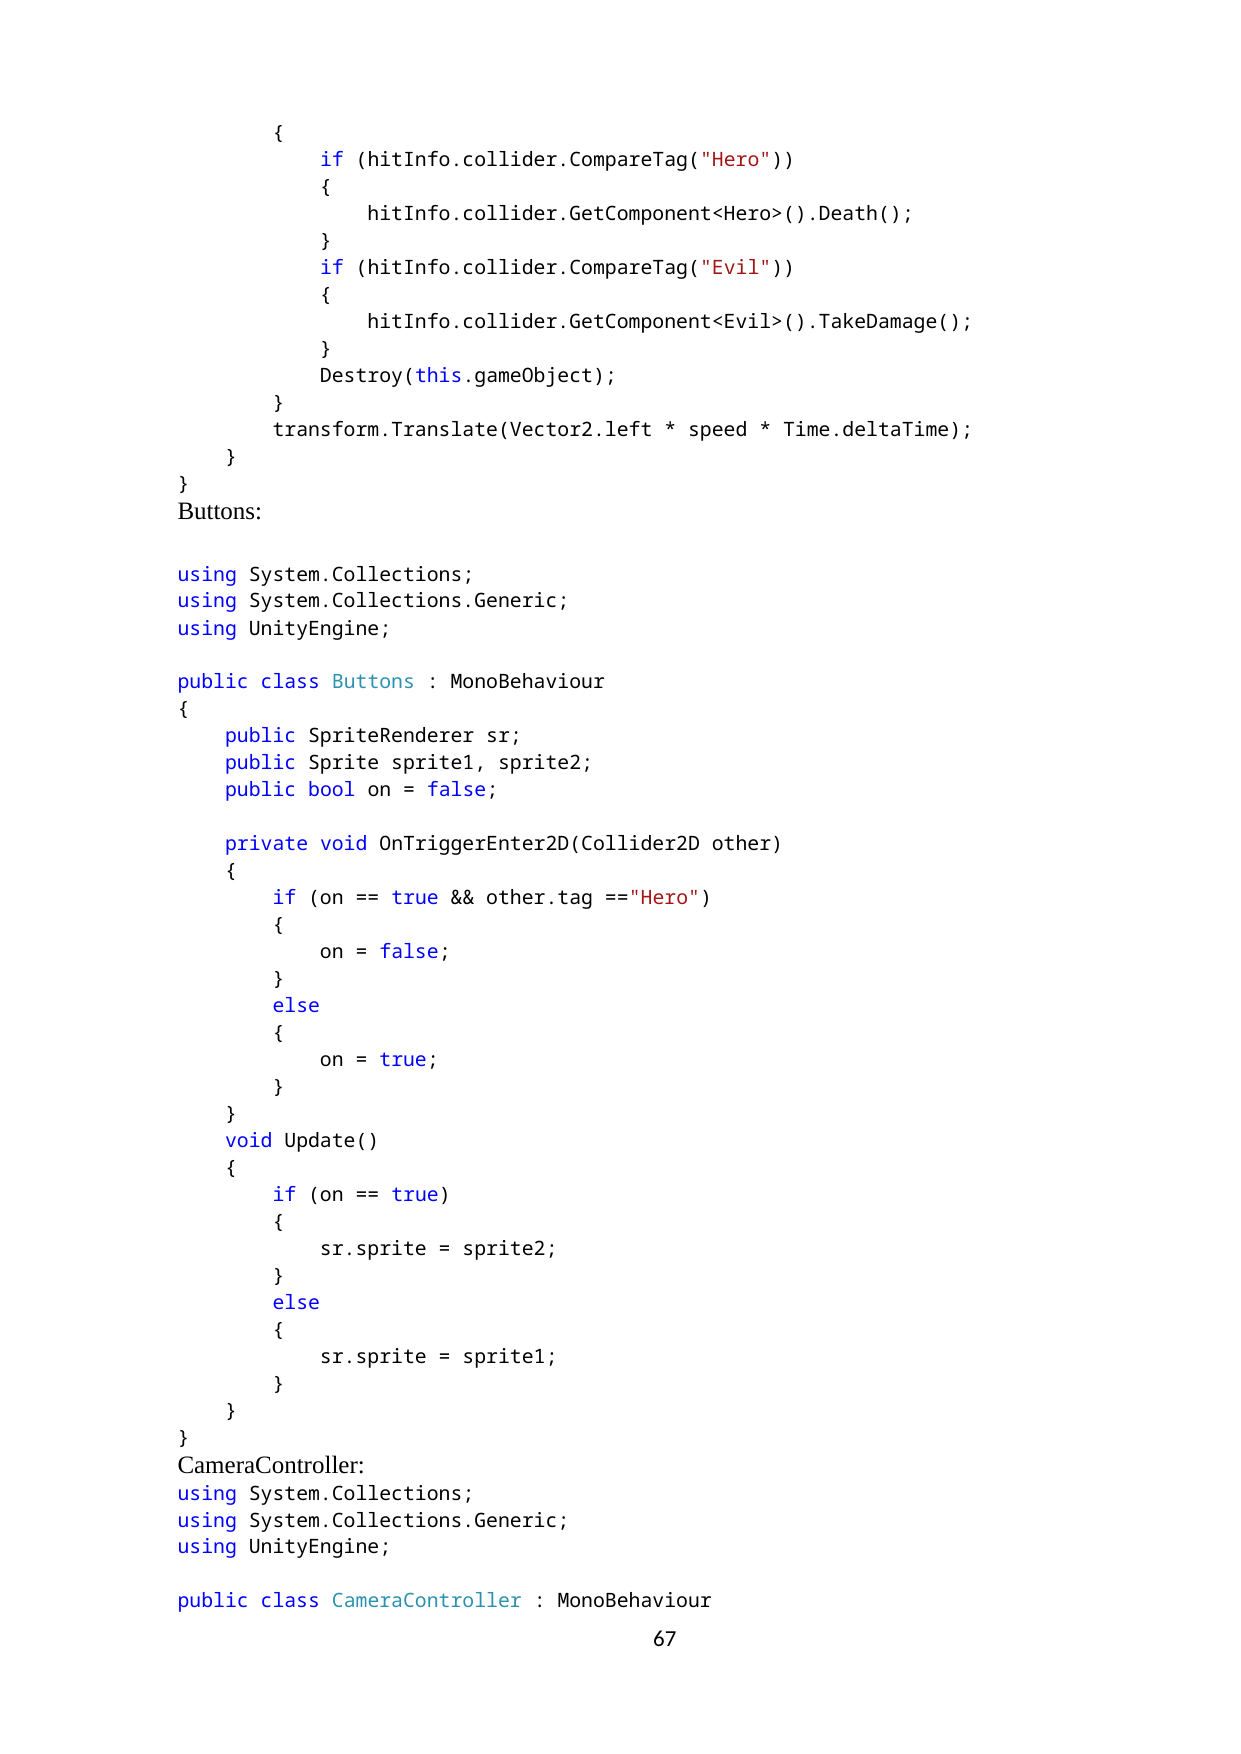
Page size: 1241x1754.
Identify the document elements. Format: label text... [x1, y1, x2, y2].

text { [177, 1207, 1152, 1234]
text } [177, 1369, 1152, 1396]
text } [177, 469, 1152, 496]
text { [177, 1315, 1152, 1342]
text if (on == true && other.tag =="Hero") [177, 883, 1152, 911]
text } [177, 226, 1152, 253]
text if (hitInfo.collider.CompareTag("Hero")) [177, 145, 1152, 172]
text { [177, 1153, 1152, 1180]
text CameraController: [177, 1450, 1152, 1479]
text } [177, 1396, 1152, 1423]
text public class CameraController : MonoBehaviour [177, 1587, 1152, 1614]
text hitInfo.collider.GetComponent<Hero>().Death(); [177, 199, 1152, 226]
text { [177, 857, 1152, 883]
text void Update() [177, 1126, 1152, 1153]
text { [177, 1018, 1152, 1045]
text using UnityEngine; [177, 614, 1152, 641]
text } [177, 964, 1152, 991]
text using System.Collections; [177, 1479, 1152, 1506]
text } [177, 1261, 1152, 1288]
text hitInfo.collider.GetComponent<Evil>().TakeDamage(); [177, 307, 1152, 334]
text Destroy(this.gameObject); [177, 361, 1152, 388]
text if (hitInfo.collider.CompareTag("Evil")) [177, 253, 1152, 280]
text public Sprite sprite1, sprite2; [177, 749, 1152, 776]
text Buttons: [177, 496, 1152, 524]
text } [177, 442, 1152, 469]
text sr.sprite = sprite2; [177, 1234, 1152, 1261]
text public class Buttons : MonoBehaviour [177, 668, 1152, 695]
text public bool on = false; [177, 776, 1152, 803]
text sr.sprite = sprite1; [177, 1342, 1152, 1369]
text { [177, 280, 1152, 307]
text public SpriteRenderer sr; [177, 722, 1152, 749]
text private void OnTriggerEnter2D(Collider2D other) [177, 829, 1152, 857]
text else [177, 991, 1152, 1018]
text } [177, 1423, 1152, 1450]
text } [177, 388, 1152, 415]
text { [177, 172, 1152, 199]
text { [177, 911, 1152, 937]
text else [177, 1288, 1152, 1315]
text { [177, 695, 1152, 722]
text } [177, 1072, 1152, 1099]
text on = false; [177, 937, 1152, 964]
text on = true; [177, 1045, 1152, 1072]
text } [177, 334, 1152, 361]
text { [177, 118, 1152, 145]
text using System.Collections.Generic; [177, 1506, 1152, 1533]
text using System.Collections; [177, 560, 1152, 587]
text transform.Translate(Vector2.left * speed * Time.deltaTime); [177, 415, 1152, 442]
text } [177, 1099, 1152, 1126]
text using System.Collections.Generic; [177, 587, 1152, 614]
text if (on == true) [177, 1180, 1152, 1207]
text using UnityEngine; [177, 1533, 1152, 1560]
